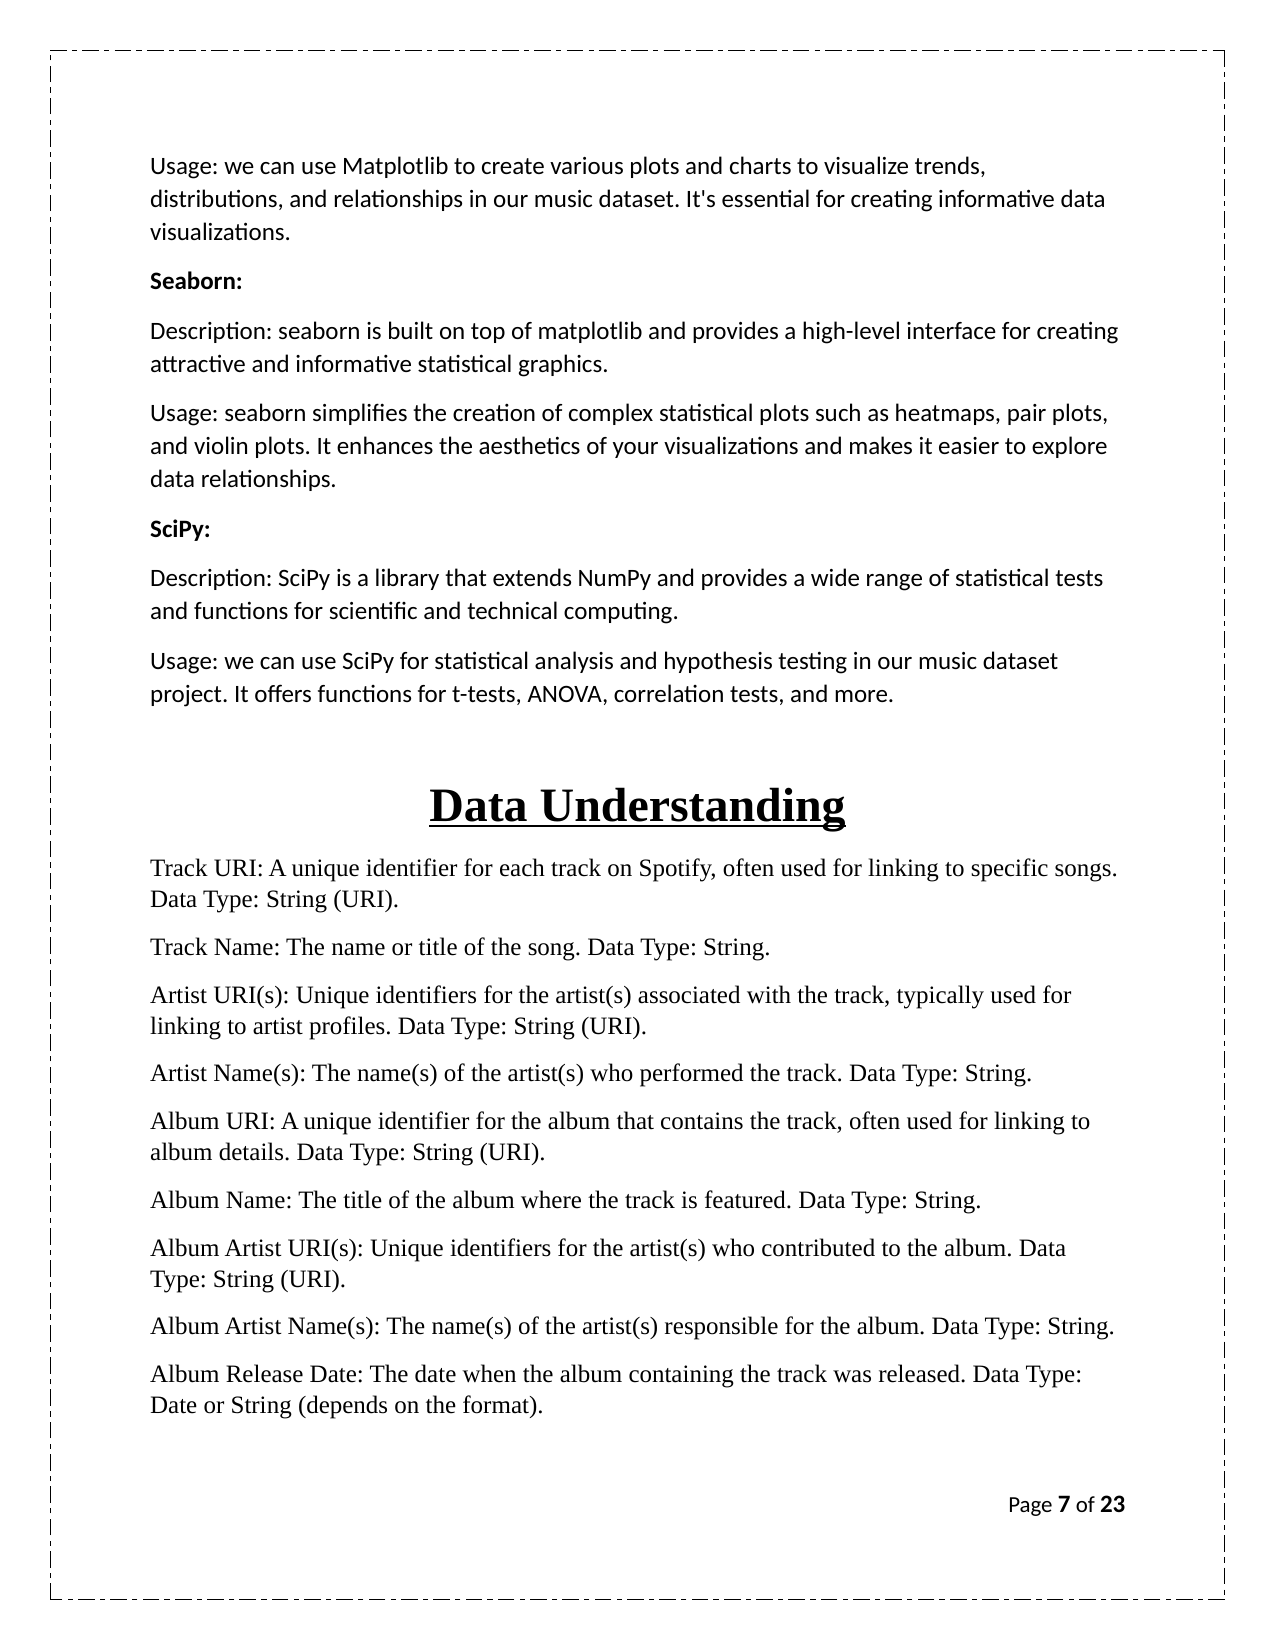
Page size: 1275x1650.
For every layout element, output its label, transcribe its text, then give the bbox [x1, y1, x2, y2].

text Description: seaborn is built on top of matplotlib and provides a high-level interface for creating attractive and informative statistical graphics. [150, 315, 1125, 378]
text Description: SciPy is a library that extends NumPy and provides a wide range of statistical tests and functions for scientific and technical computing. [150, 562, 1125, 626]
text Album Name: The title of the album where the track is featured. Data Type: String. [150, 1185, 1125, 1214]
text Data Understanding [150, 777, 1125, 832]
text Usage: we can use SciPy for statistical analysis and hypothesis testing in our music dataset project. It offers functions for t-tests, ANOVA, correlation tests, and more. [150, 645, 1125, 708]
text Track URI: A unique identifier for each track on Spotify, often used for linking to specific songs. Data Type: String (URI). [150, 853, 1125, 913]
text Seaborn: [150, 265, 1125, 296]
text SciPy: [150, 513, 1125, 543]
text Album Release Date: The date when the album containing the track was released. Data Type: Date or String (depends on the format). [150, 1359, 1125, 1419]
text Album URI: A unique identifier for the album that contains the track, often used for linking to album details. Data Type: String (URI). [150, 1106, 1125, 1166]
text Album Artist URI(s): Unique identifiers for the artist(s) who contributed to the album. Data Type: String (URI). [150, 1233, 1125, 1292]
text Album Artist Name(s): The name(s) of the artist(s) responsible for the album. Data Type: String. [150, 1311, 1125, 1340]
text Usage: we can use Matplotlib to create various plots and charts to visualize trends, distributions, and relationships in our music dataset. It's essential for creating informative data visualizations. [150, 150, 1125, 246]
text Usage: seaborn simplifies the creation of complex statistical plots such as heatmaps, pair plots, and violin plots. It enhances the aesthetics of your visualizations and makes it easier to explore data relationships. [150, 397, 1125, 494]
text Track Name: The name or title of the song. Data Type: String. [150, 932, 1125, 961]
text Artist URI(s): Unique identifiers for the artist(s) associated with the track, typically used for linking to artist profiles. Data Type: String (URI). [150, 980, 1125, 1039]
text Artist Name(s): The name(s) of the artist(s) who performed the track. Data Type: String. [150, 1058, 1125, 1087]
